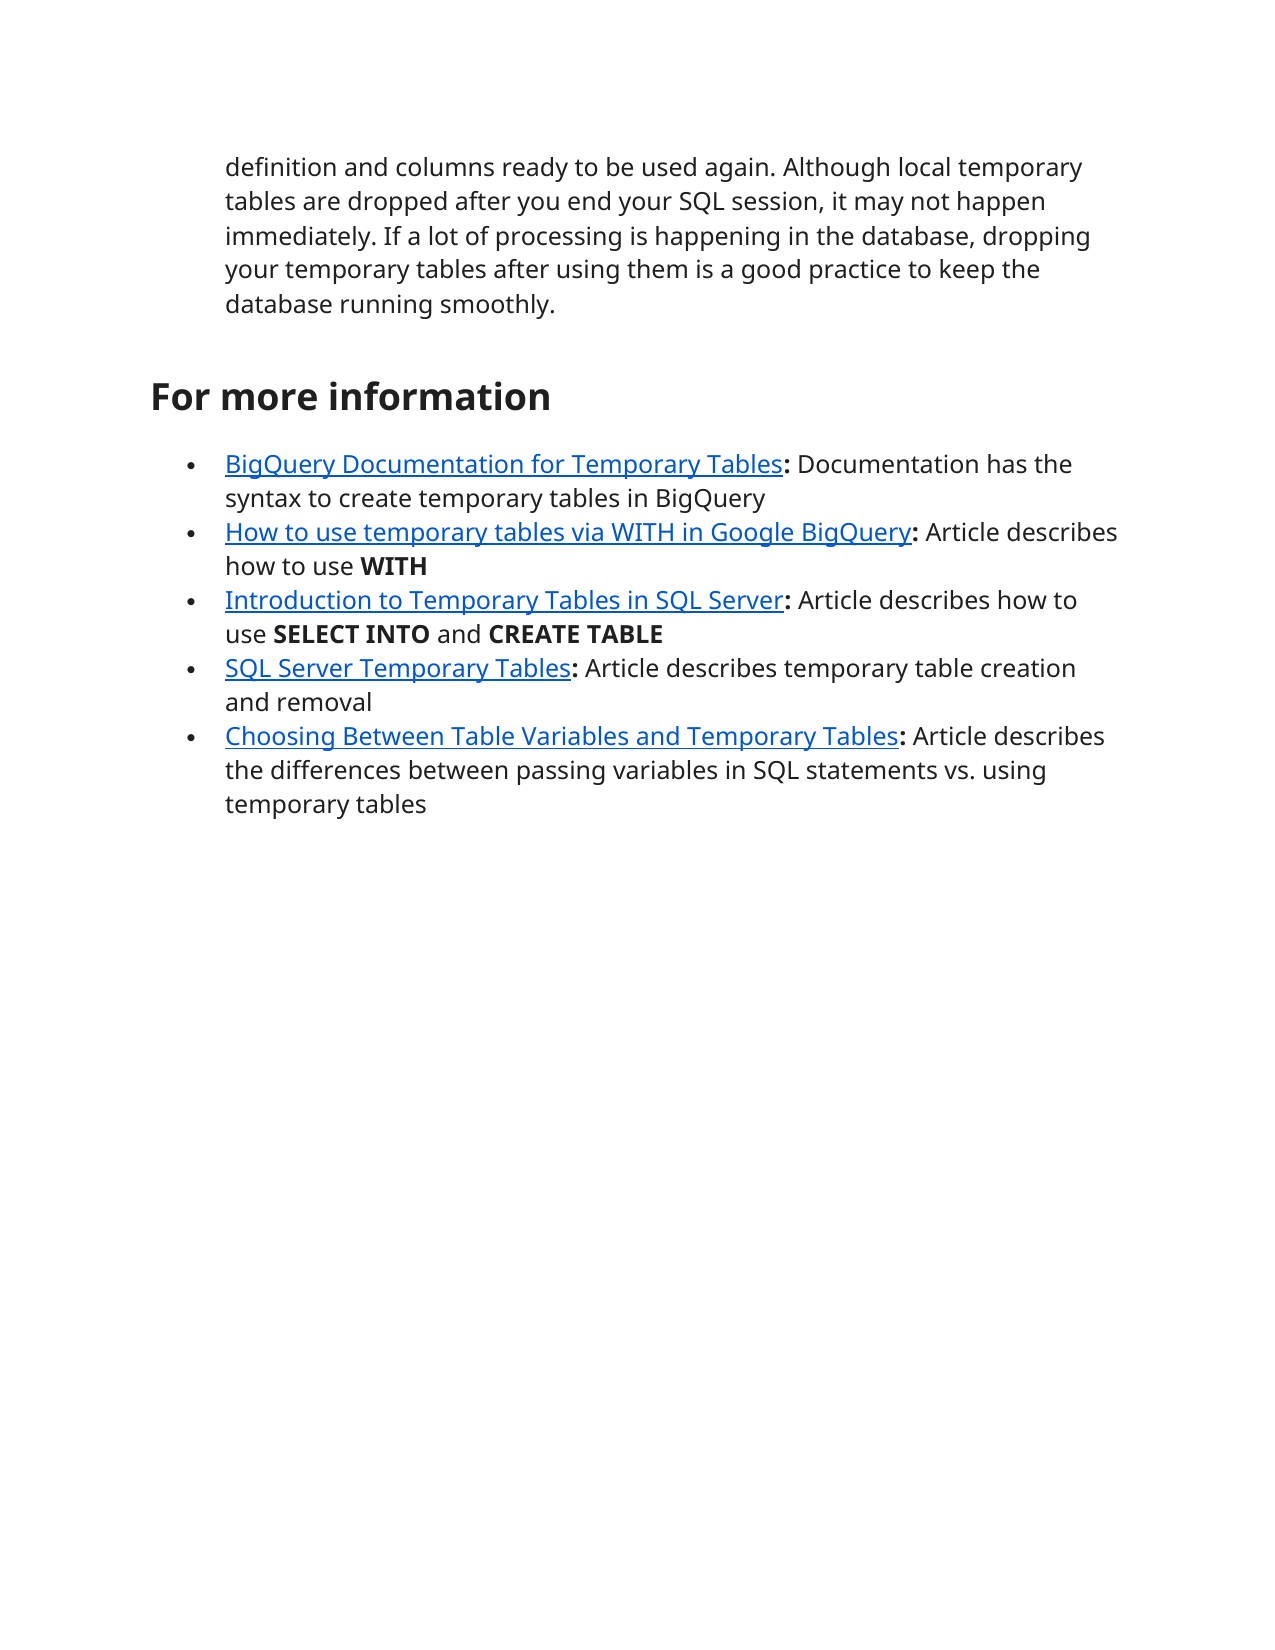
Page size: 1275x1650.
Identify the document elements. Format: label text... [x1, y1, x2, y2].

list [187, 150, 1125, 320]
list SQL Server Temporary Tables: Article describes temporary table creation and removal [187, 651, 1125, 719]
list How to use temporary tables via WITH in Google BigQuery: Article describes how to use WITH [187, 514, 1125, 583]
list Introduction to Temporary Tables in SQL Server: Article describes how to use SELECT INTO and CREATE TABLE [187, 583, 1125, 651]
list Choosing Between Table Variables and Temporary Tables: Article describes the differences between passing variables in SQL statements vs. using temporary tables [187, 719, 1125, 821]
text For more information [150, 370, 1125, 421]
list BigQuery Documentation for Temporary Tables: Documentation has the syntax to create temporary tables in BigQuery [187, 446, 1125, 514]
